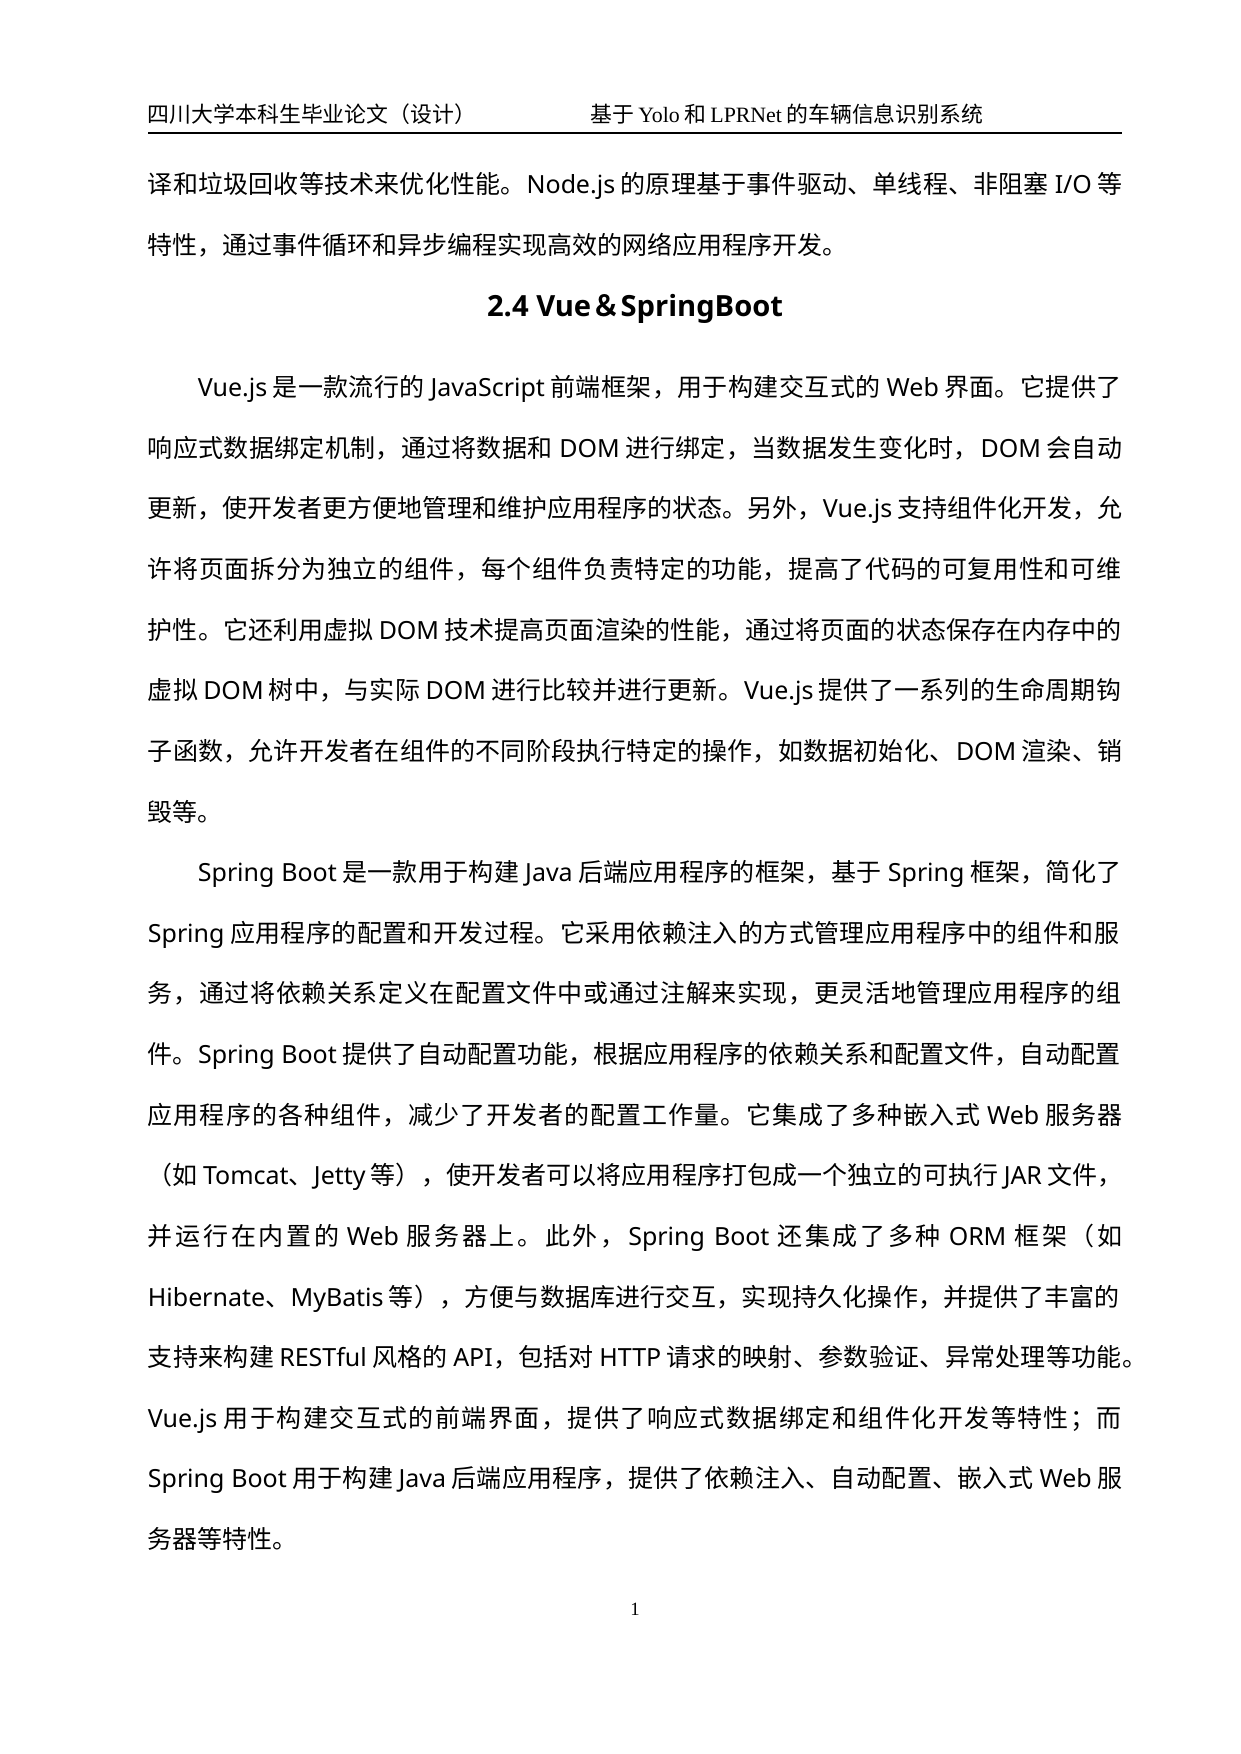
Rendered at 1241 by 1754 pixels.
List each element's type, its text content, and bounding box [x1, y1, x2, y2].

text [148, 152, 1122, 274]
text Vue.js是一款流行的JavaScript前端框架，用于构建交互式的Web界面。它提供了响应式数据绑定机制，通过将数据和DOM进行绑定，当数据发生变化时，DOM会自动更新，使开发者更方便地管理和维护应用程序的状态。另外，Vue.js支持组件化开发，允许将页面拆分为独立的组件，每个组件负责特定的功能，提高了代码的可复用性和可维护性。它还利用虚拟DOM技术提高页面渲染的性能，通过将页面的状态保存在内存中的虚拟DOM树中，与实际DOM进行比较并进行更新。Vue.js提供了一系列的生命周期钩子函数，允许开发者在组件的不同阶段执行特定的操作，如数据初始化、DOM渲染、销毁等。 [148, 355, 1122, 840]
list 2.4 Vue＆SpringBoot [148, 274, 1122, 334]
text Spring Boot是一款用于构建Java后端应用程序的框架，基于Spring框架，简化了Spring应用程序的配置和开发过程。它采用依赖注入的方式管理应用程序中的组件和服务，通过将依赖关系定义在配置文件中或通过注解来实现，更灵活地管理应用程序的组件。Spring Boot提供了自动配置功能，根据应用程序的依赖关系和配置文件，自动配置应用程序的各种组件，减少了开发者的配置工作量。它集成了多种嵌入式Web服务器（如Tomcat、Jetty等），使开发者可以将应用程序打包成一个独立的可执行JAR文件，并运行在内置的Web服务器上。此外，Spring Boot还集成了多种ORM框架（如Hibernate、MyBatis等），方便与数据库进行交互，实现持久化操作，并提供了丰富的支持来构建RESTful风格的API，包括对HTTP请求的映射、参数验证、异常处理等功能。Vue.js用于构建交互式的前端界面，提供了响应式数据绑定和组件化开发等特性；而Spring Boot用于构建Java后端应用程序，提供了依赖注入、自动配置、嵌入式Web服务器等特性。 [148, 840, 1122, 1568]
